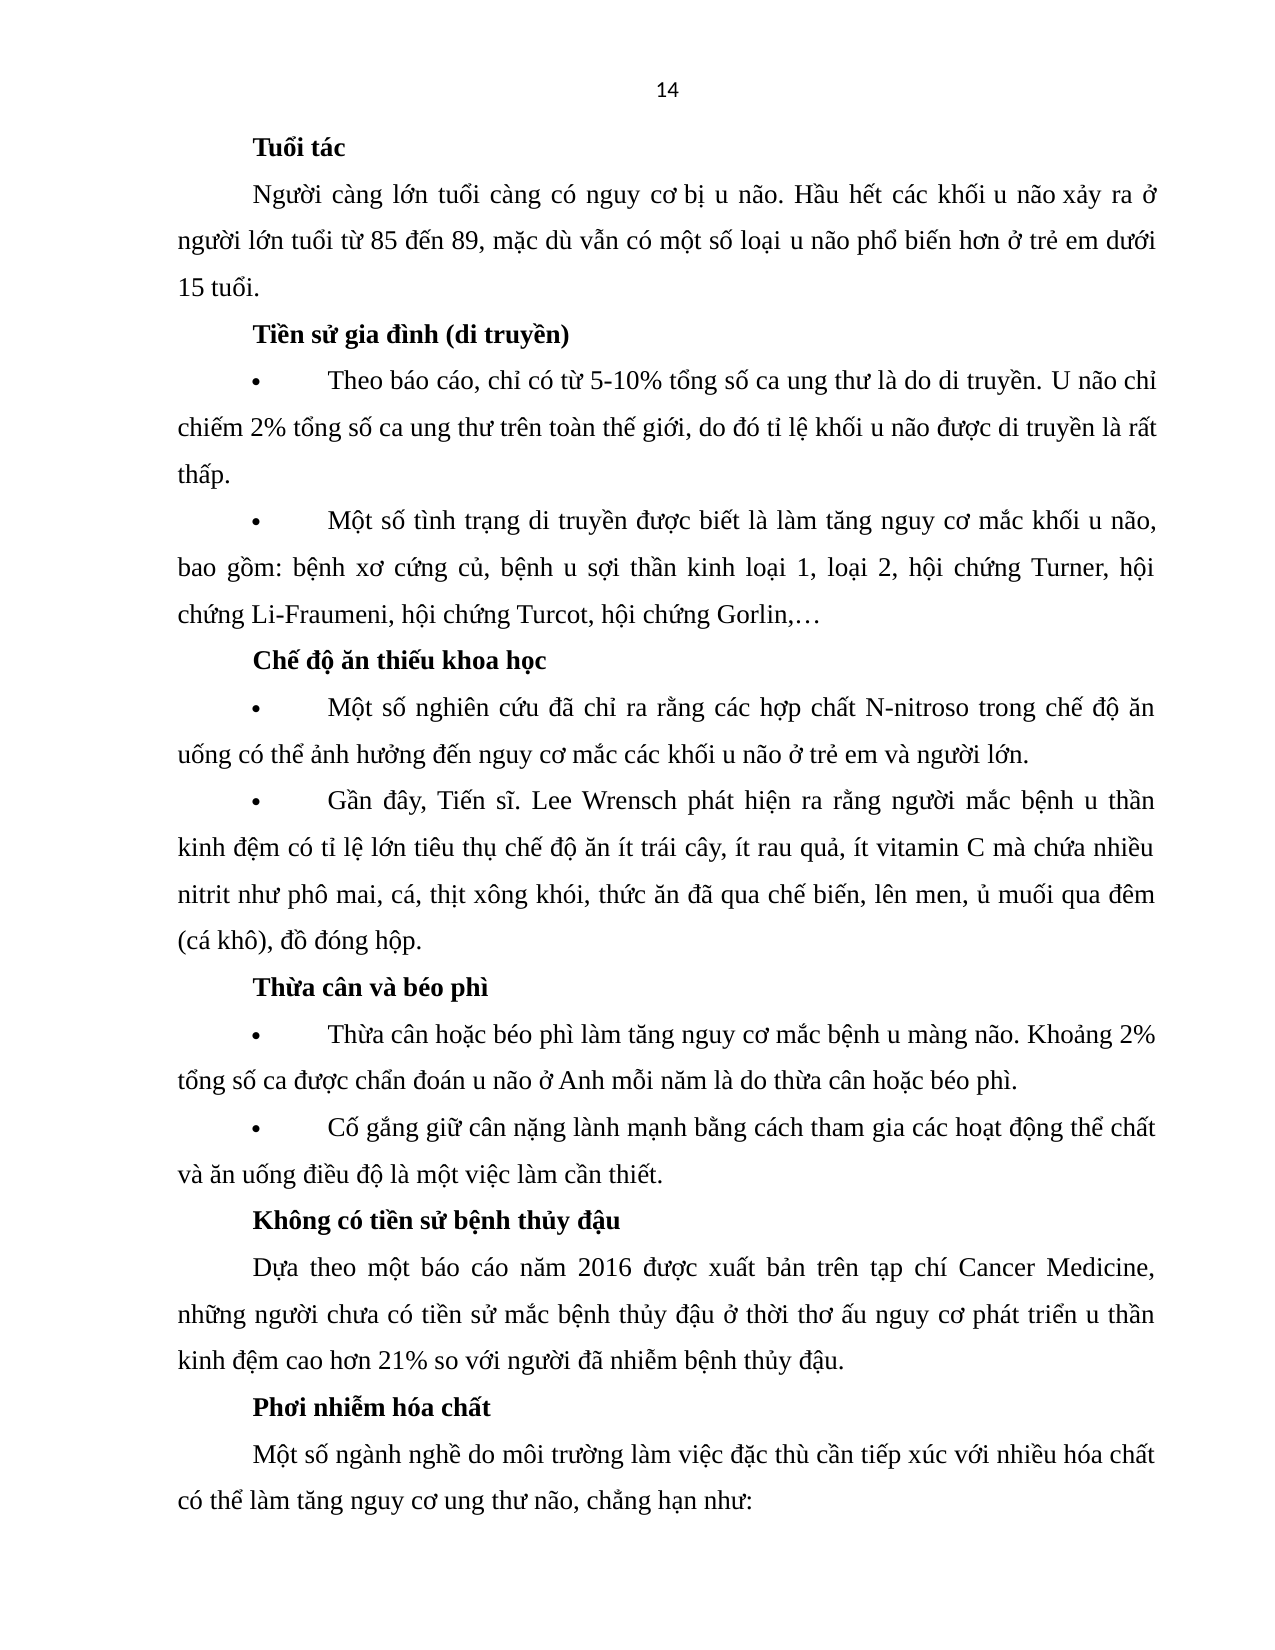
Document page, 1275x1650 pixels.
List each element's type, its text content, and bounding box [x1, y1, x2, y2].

list Cố gắng giữ cân nặng lành mạnh bằng cách tham gia các hoạt động thể chất và ăn uống điều độ là một việc làm cần thiết. [177, 1111, 1157, 1189]
text Người càng lớn tuổi càng có nguy cơ bị u não. Hầu hết các khối u não xảy ra ở người lớn tuổi từ 85 đến 89, mặc dù vẫn có một số loại u não phổ biến hơn ở trẻ em dưới 15 tuổi. [177, 178, 1157, 302]
list Gần đây, Tiến sĩ. Lee Wrensch phát hiện ra rằng người mắc bệnh u thần kinh đệm có tỉ lệ lớn tiêu thụ chế độ ăn ít trái cây, ít rau quả, ít vitamin C mà chứa nhiều nitrit như phô mai, cá, thịt xông khói, thức ăn đã qua chế biến, lên men, ủ muối qua đêm (cá khô), đồ đóng hộp. [177, 784, 1157, 956]
list Theo báo cáo, chỉ có từ 5-10% tổng số ca ung thư là do di truyền. U não chỉ chiếm 2% tổng số ca ung thư trên toàn thế giới, do đó tỉ lệ khối u não được di truyền là rất thấp. [177, 364, 1157, 489]
list Một số nghiên cứu đã chỉ ra rằng các hợp chất N-nitroso trong chế độ ăn uống có thể ảnh hưởng đến nguy cơ mắc các khối u não ở trẻ em và người lớn. [177, 691, 1157, 769]
text Một số ngành nghề do môi trường làm việc đặc thù cần tiếp xúc với nhiều hóa chất có thể làm tăng nguy cơ ung thư não, chẳng hạn như: [177, 1438, 1157, 1516]
text Phơi nhiễm hóa chất [177, 1391, 1157, 1422]
text Dựa theo một báo cáo năm 2016 được xuất bản trên tạp chí Cancer Medicine, những người chưa có tiền sử mắc bệnh thủy đậu ở thời thơ ấu nguy cơ phát triển u thần kinh đệm cao hơn 21% so với người đã nhiễm bệnh thủy đậu. [177, 1251, 1157, 1376]
text Tiền sử gia đình (di truyền) [177, 318, 1157, 349]
list Thừa cân hoặc béo phì làm tăng nguy cơ mắc bệnh u màng não. Khoảng 2% tổng số ca được chẩn đoán u não ở Anh mỗi năm là do thừa cân hoặc béo phì. [177, 1018, 1157, 1096]
text Tuổi tác [177, 131, 1157, 162]
text Thừa cân và béo phì [177, 971, 1157, 1002]
list Một số tình trạng di truyền được biết là làm tăng nguy cơ mắc khối u não, bao gồm: bệnh xơ cứng củ, bệnh u sợi thần kinh loại 1, loại 2, hội chứng Turner, hội chứng Li-Fraumeni, hội chứng Turcot, hội chứng Gorlin,… [177, 504, 1157, 629]
text Không có tiền sử bệnh thủy đậu [177, 1204, 1157, 1236]
text Chế độ ăn thiếu khoa học [177, 644, 1157, 676]
